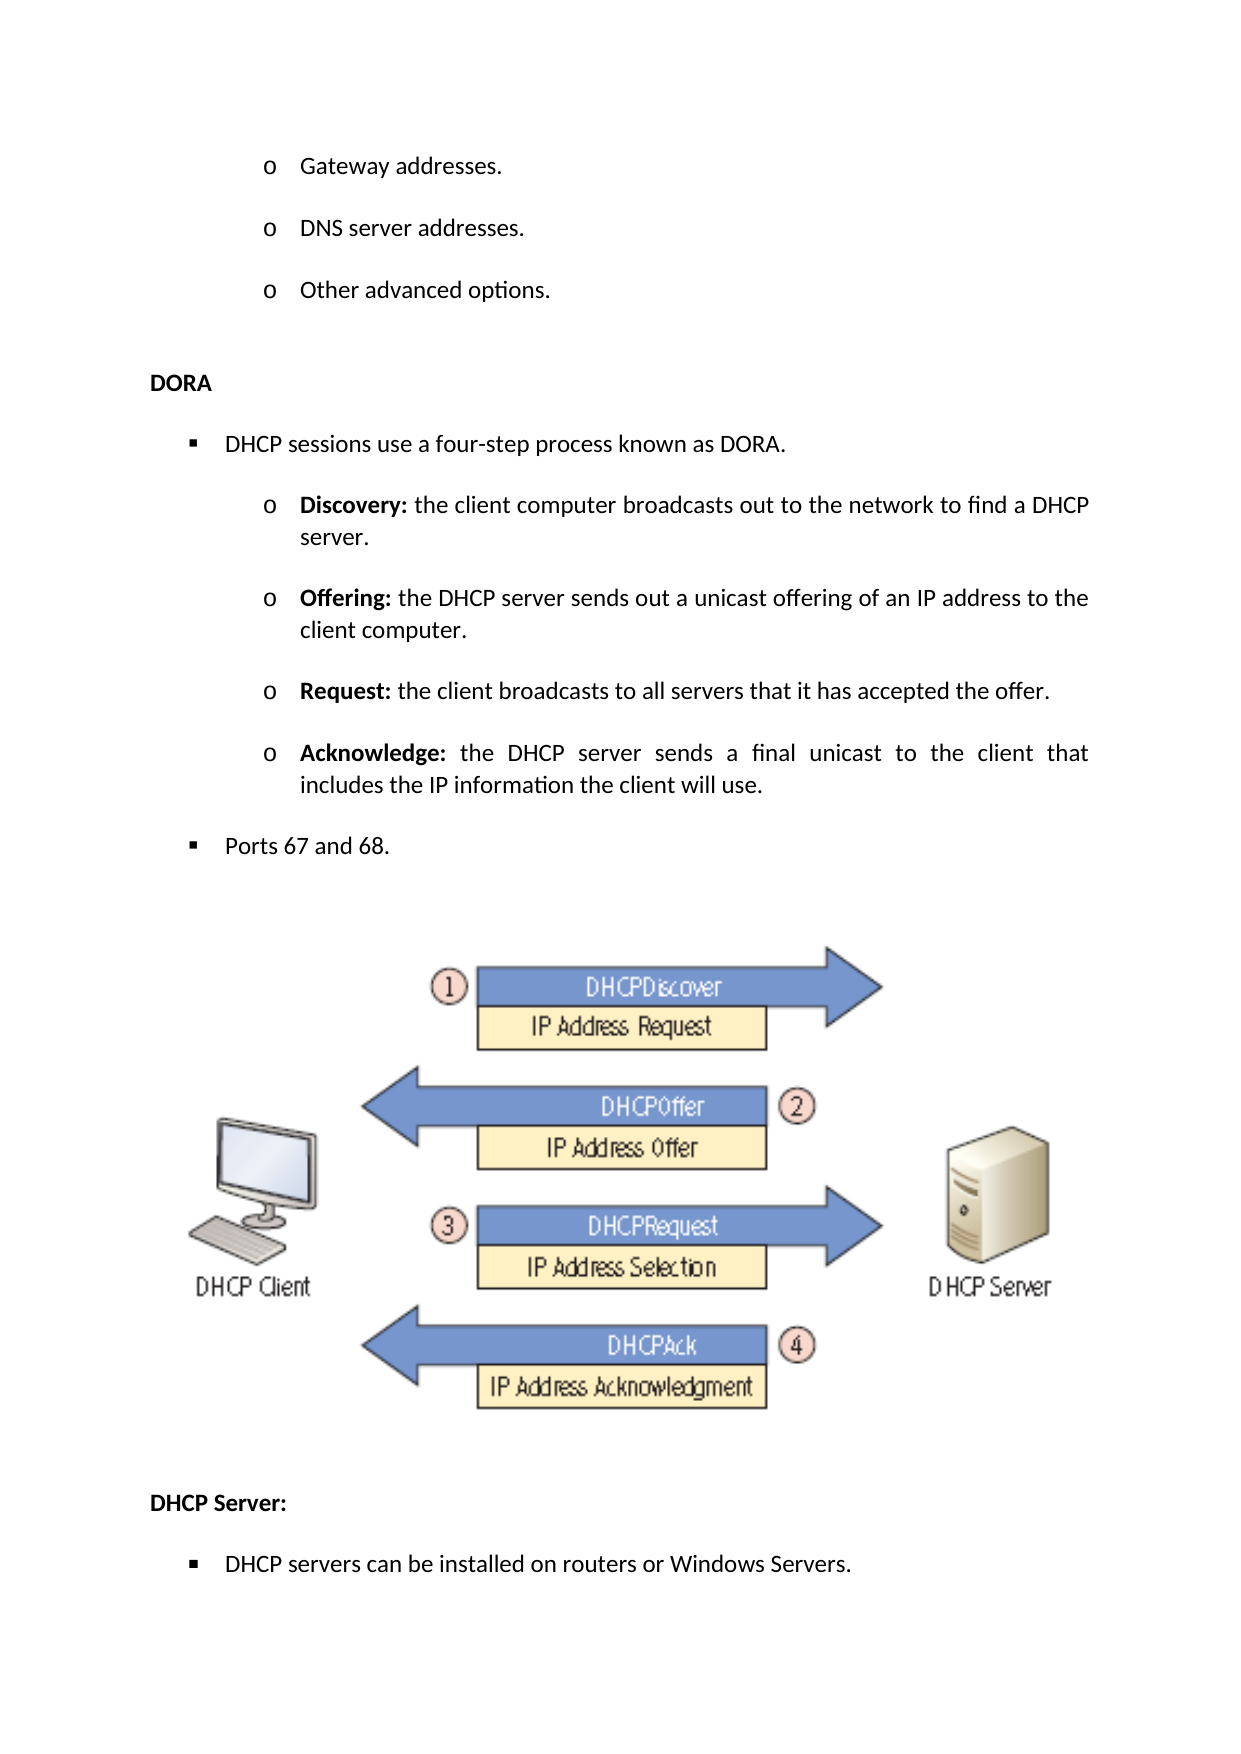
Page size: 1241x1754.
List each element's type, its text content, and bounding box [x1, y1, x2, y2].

list Ports 67 and 68. [187, 830, 1090, 861]
picture [150, 921, 1091, 1427]
list Offering: the DHCP server sends out a unicast offering of an IP address to the client computer. [262, 582, 1090, 644]
list DNS server addresses. [262, 212, 1090, 244]
list Acknowledge: the DHCP server sends a final unicast to the client that includes the IP information the client will use. [262, 737, 1090, 800]
list Gateway addresses. [262, 150, 1090, 182]
list Other advanced options. [262, 274, 1090, 306]
text DORA [150, 367, 1090, 398]
list DHCP servers can be installed on routers or Windows Servers. [187, 1549, 1090, 1579]
list Request: the client broadcasts to all servers that it has accepted the offer. [262, 675, 1090, 707]
list Discovery: the client computer broadcasts out to the network to find a DHCP server. [262, 489, 1090, 552]
list DHCP sessions use a four-step process known as DORA. [187, 428, 1090, 459]
text DHCP Server: [150, 1488, 1090, 1518]
